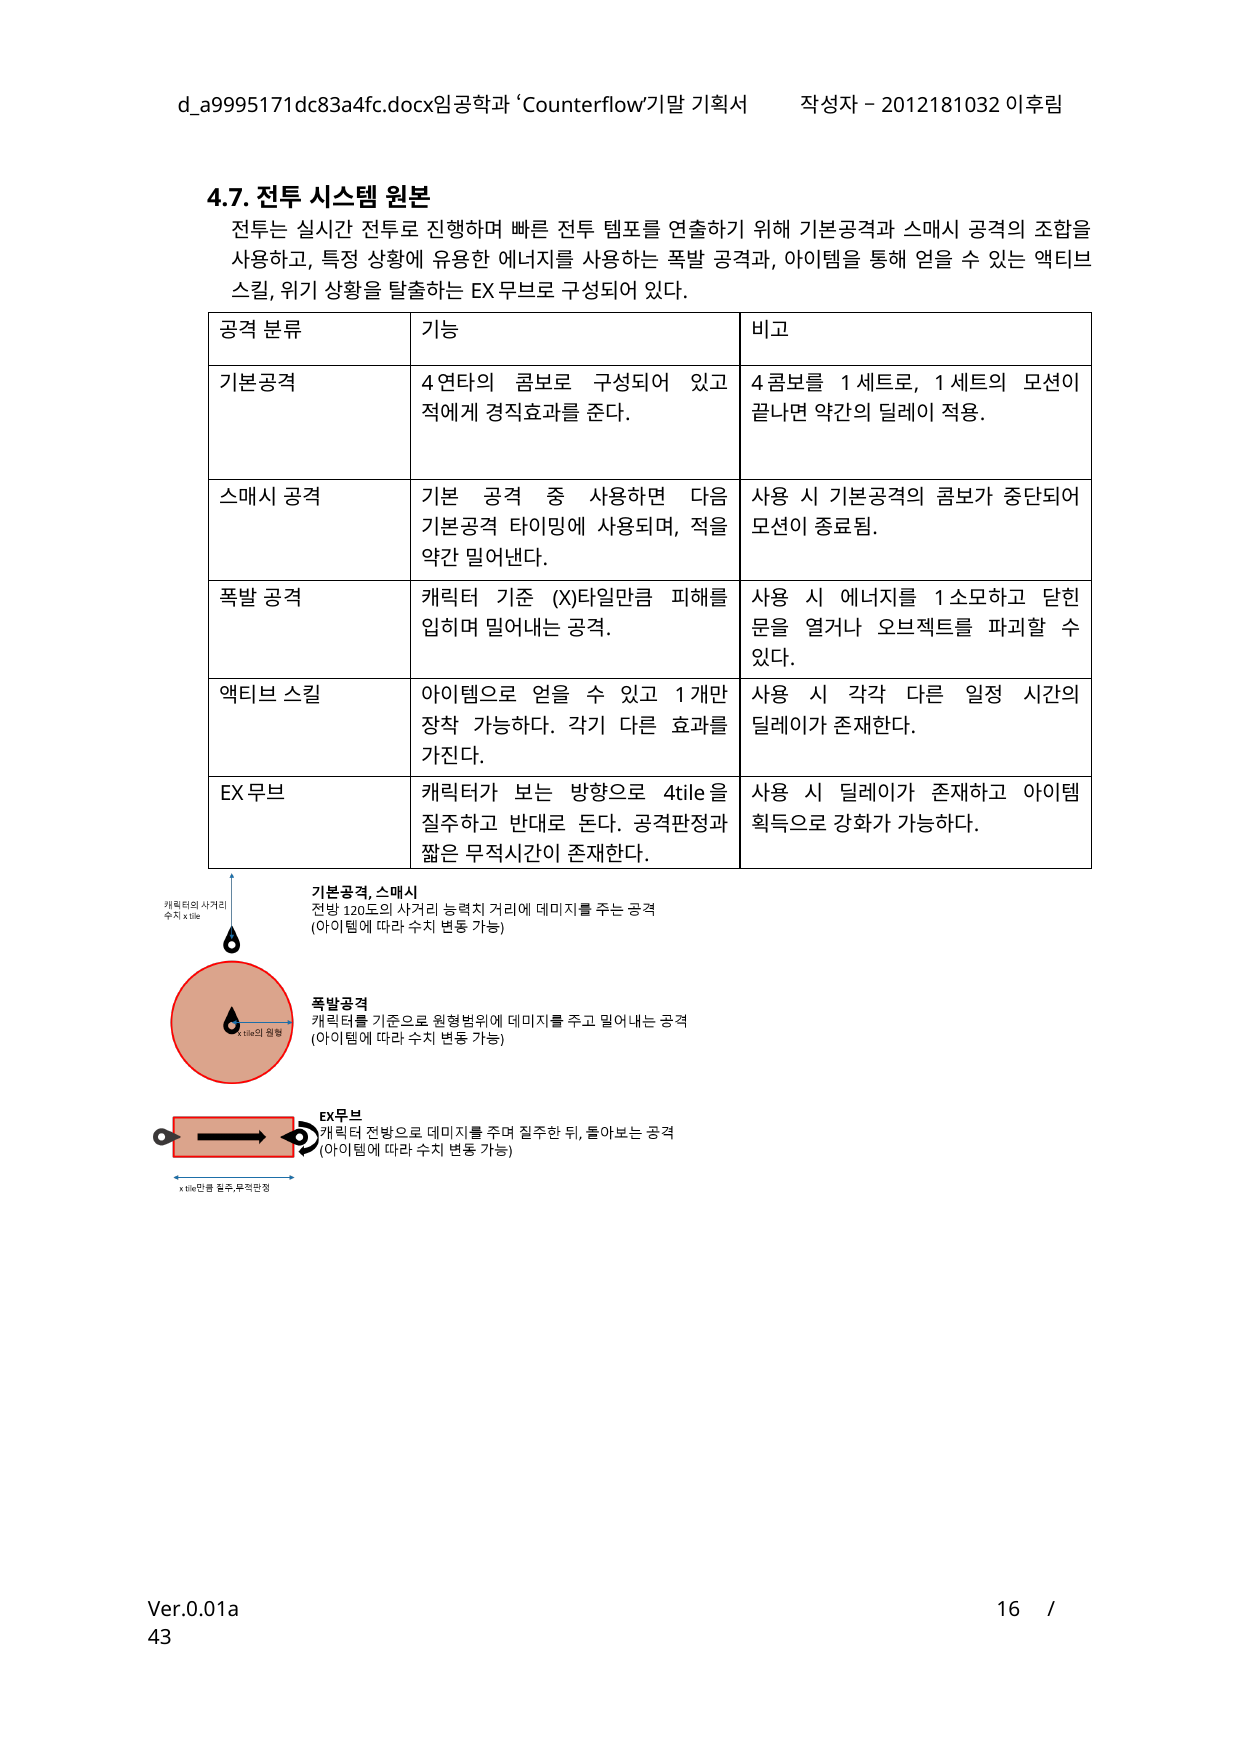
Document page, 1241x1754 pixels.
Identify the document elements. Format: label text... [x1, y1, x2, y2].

table_cell 4콤보를 1세트로, 1세트의 모션이 끝나면 약간의 딜레이 적용. [741, 366, 1091, 479]
table_cell 사용 시 딜레이가 존재하고 아이템 획득으로 강화가 가능하다. [741, 777, 1091, 867]
table_cell 사용 시 각각 다른 일정 시간의 딜레이가 존재한다. [741, 679, 1091, 776]
table_cell 액티브 스킬 [209, 679, 410, 776]
table_cell EX무브 [209, 777, 410, 867]
picture [147, 868, 706, 1199]
table_cell 기본 공격 중 사용하면 다음 기본공격 타이밍에 사용되며, 적을 약간 밀어낸다. [411, 480, 739, 580]
table_cell 스매시 공격 [209, 480, 410, 580]
text 전투 시스템 원본 [207, 177, 1092, 213]
list 전투는 실시간 전투로 진행하며 빠른 전투 템포를 연출하기 위해 기본공격과 스매시 공격의 조합을 사용하고, 특정 상황에 유용한 에너지를 사용하는 폭발 공격과, 아이템을 통해 얻을 수 있는 액티브 스킬, 위기 상황을 탈출하는 EX무브로 구성되어 있다. [231, 213, 1092, 304]
table_cell 캐릭터 기준 (X)타일만큼 피해를 입히며 밀어내는 공격. [411, 581, 739, 678]
table_cell 사용 시 기본공격의 콤보가 중단되어 모션이 종료됨. [741, 480, 1091, 580]
table_cell 캐릭터가 보는 방향으로 4tile을 질주하고 반대로 돈다. 공격판정과 짧은 무적시간이 존재한다. [411, 777, 739, 867]
table_cell 4연타의 콤보로 구성되어 있고 적에게 경직효과를 준다. [411, 366, 739, 479]
table_header 비고 [741, 313, 1091, 365]
table_header 기능 [411, 313, 739, 365]
table_cell 아이템으로 얻을 수 있고 1개만 장착 가능하다. 각기 다른 효과를 가진다. [411, 679, 739, 776]
table_cell 기본공격 [209, 366, 410, 479]
table_cell 사용 시 에너지를 1소모하고 닫힌 문을 열거나 오브젝트를 파괴할 수 있다. [741, 581, 1091, 678]
table_header 공격 분류 [209, 313, 410, 365]
table_cell 폭발 공격 [209, 581, 410, 678]
